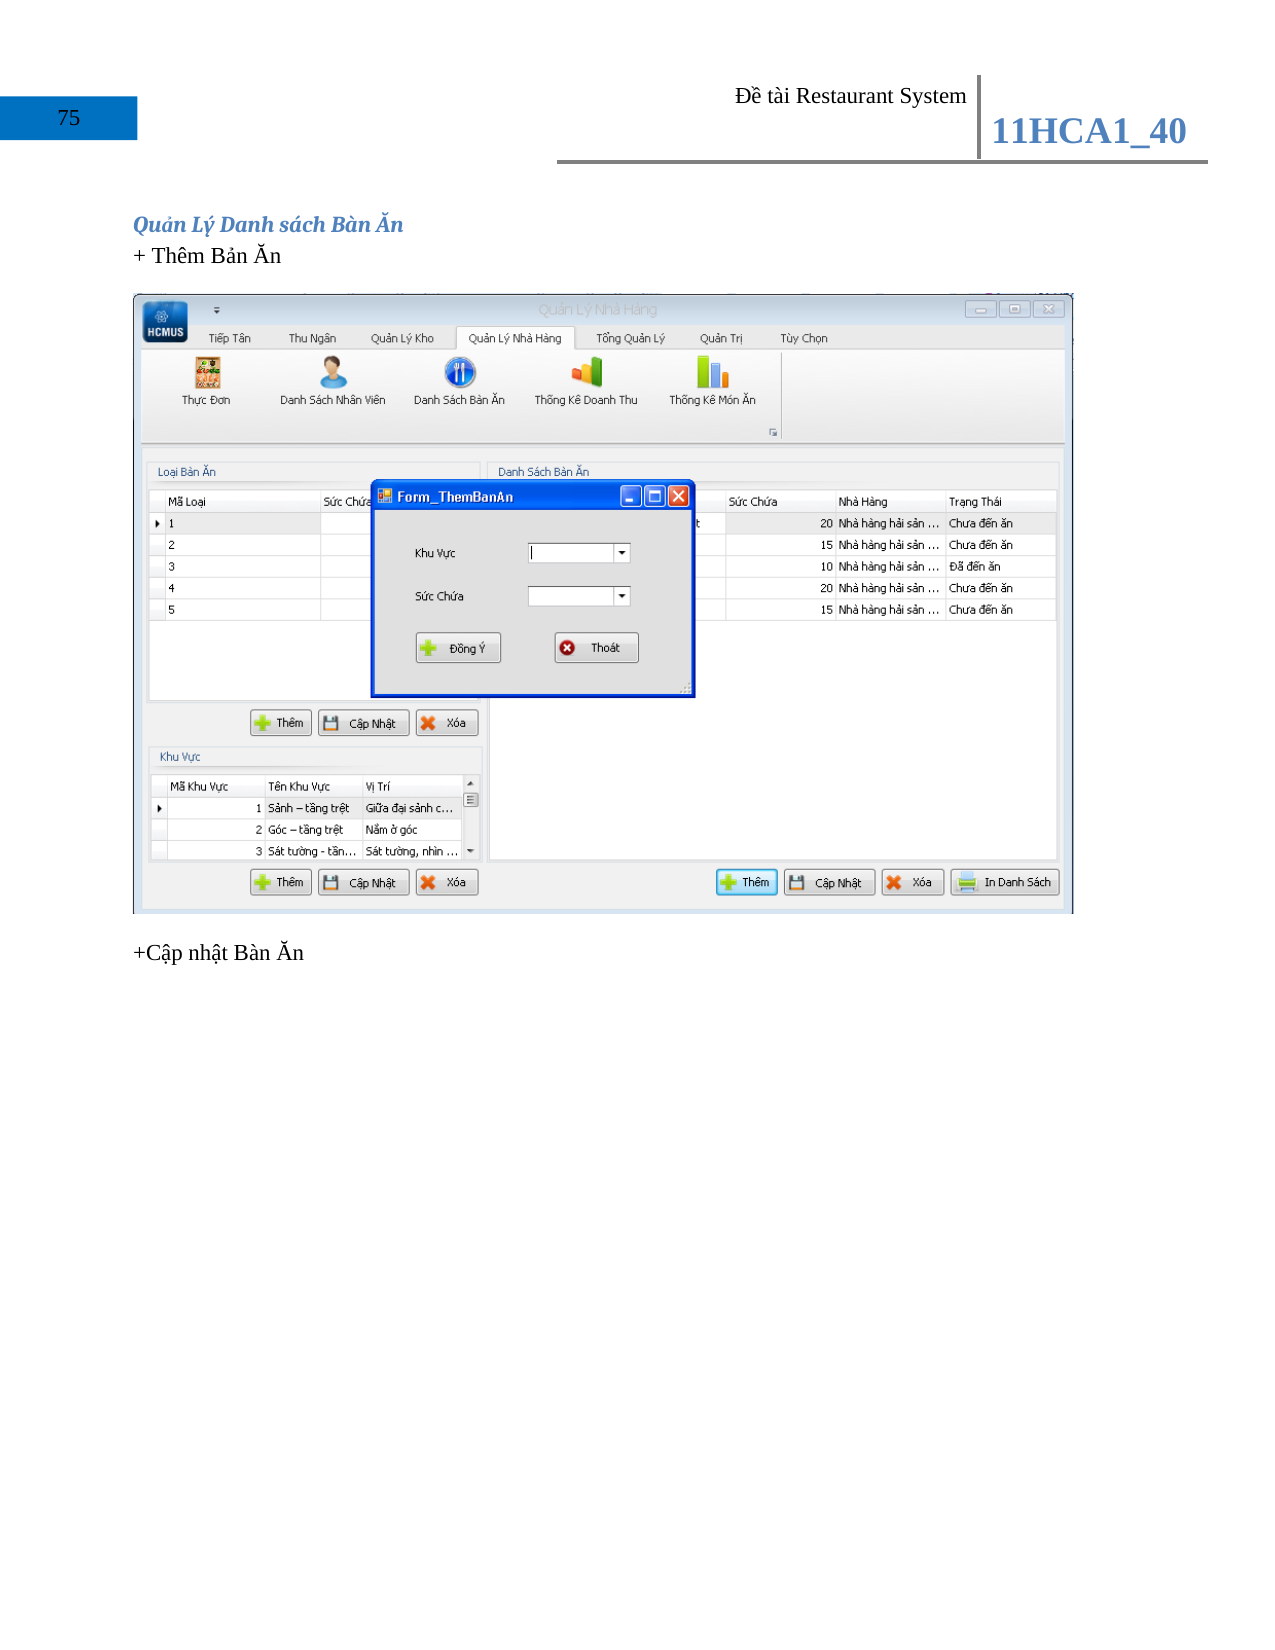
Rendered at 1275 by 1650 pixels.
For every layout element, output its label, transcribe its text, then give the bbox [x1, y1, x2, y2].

text + Thêm Bản Ăn [133, 242, 1167, 269]
text +Cập nhật Bàn Ăn [133, 938, 1167, 965]
subtitle Quản Lý Danh sách Bàn Ăn [133, 211, 1167, 238]
picture [132, 293, 1074, 914]
